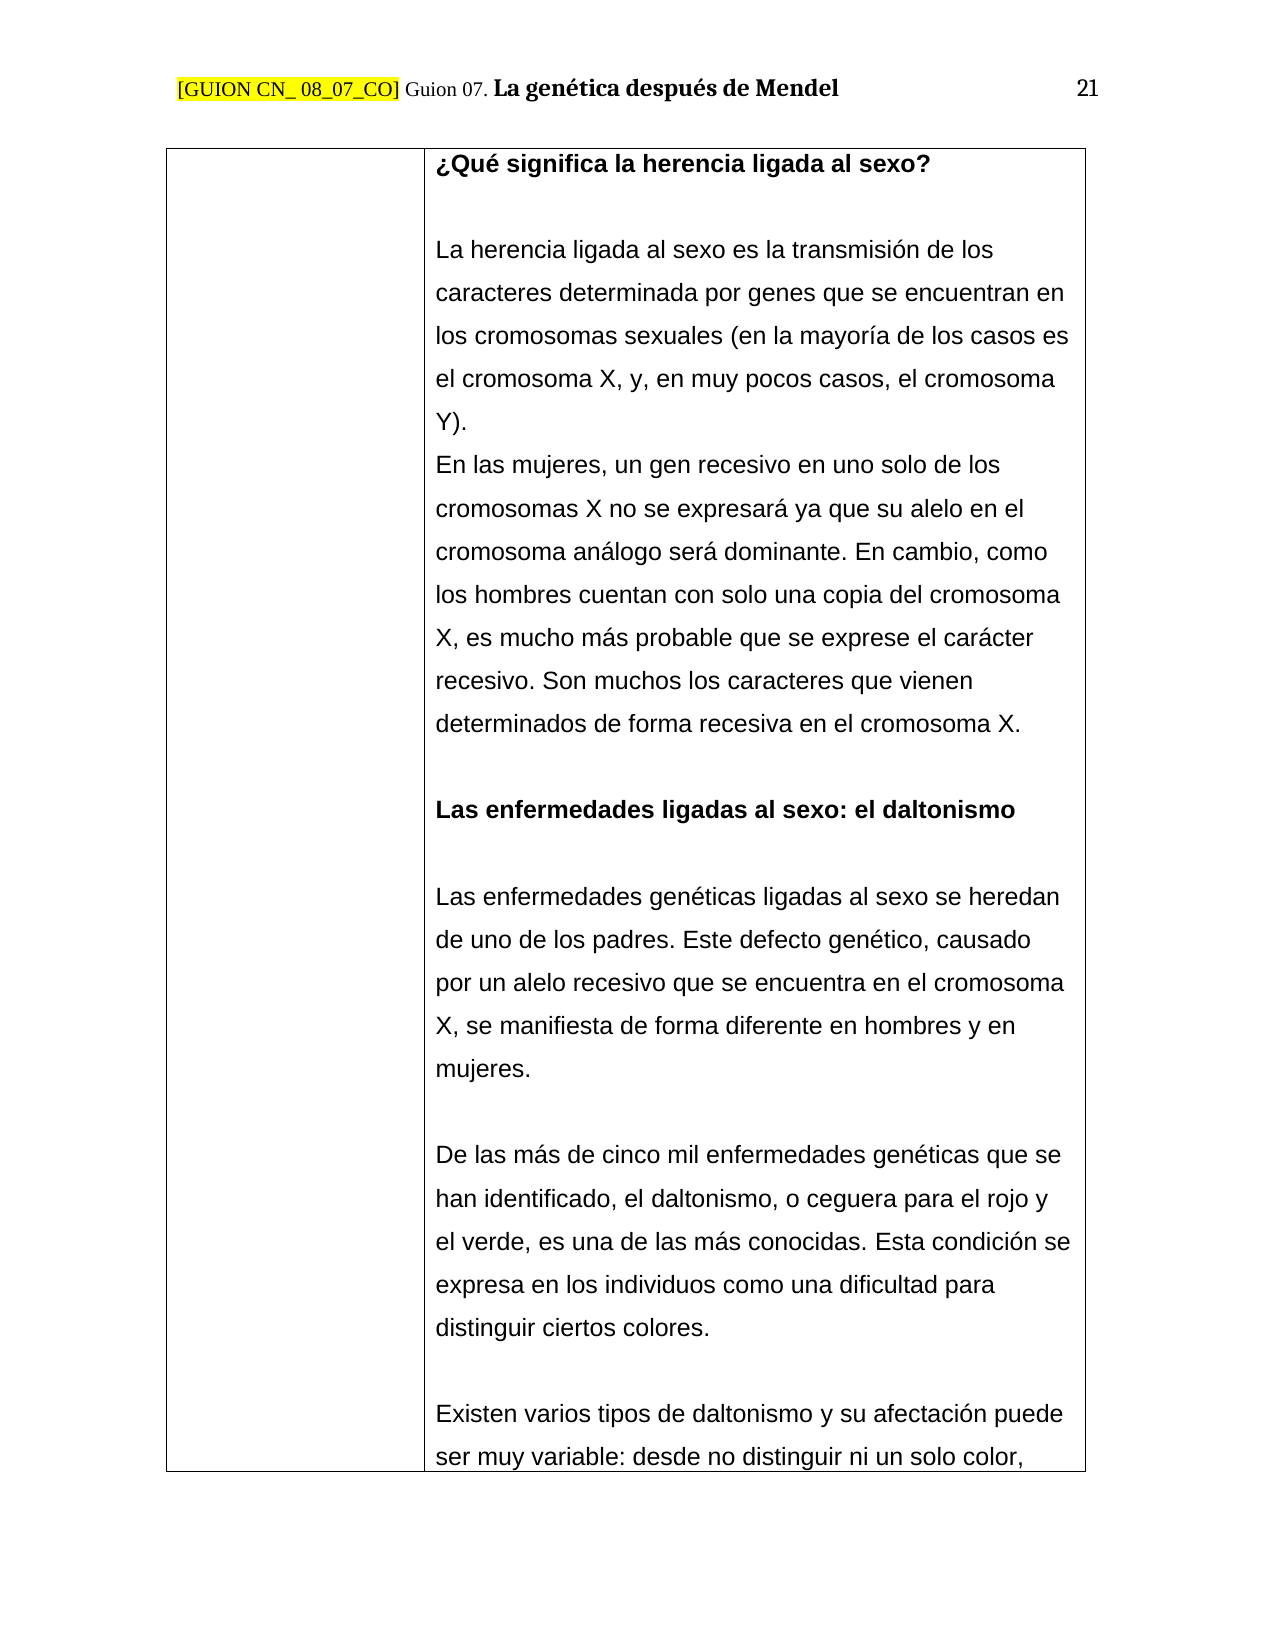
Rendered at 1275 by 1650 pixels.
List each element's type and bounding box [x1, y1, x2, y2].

table_cell [167, 149, 424, 1471]
table_cell [425, 149, 1085, 1471]
